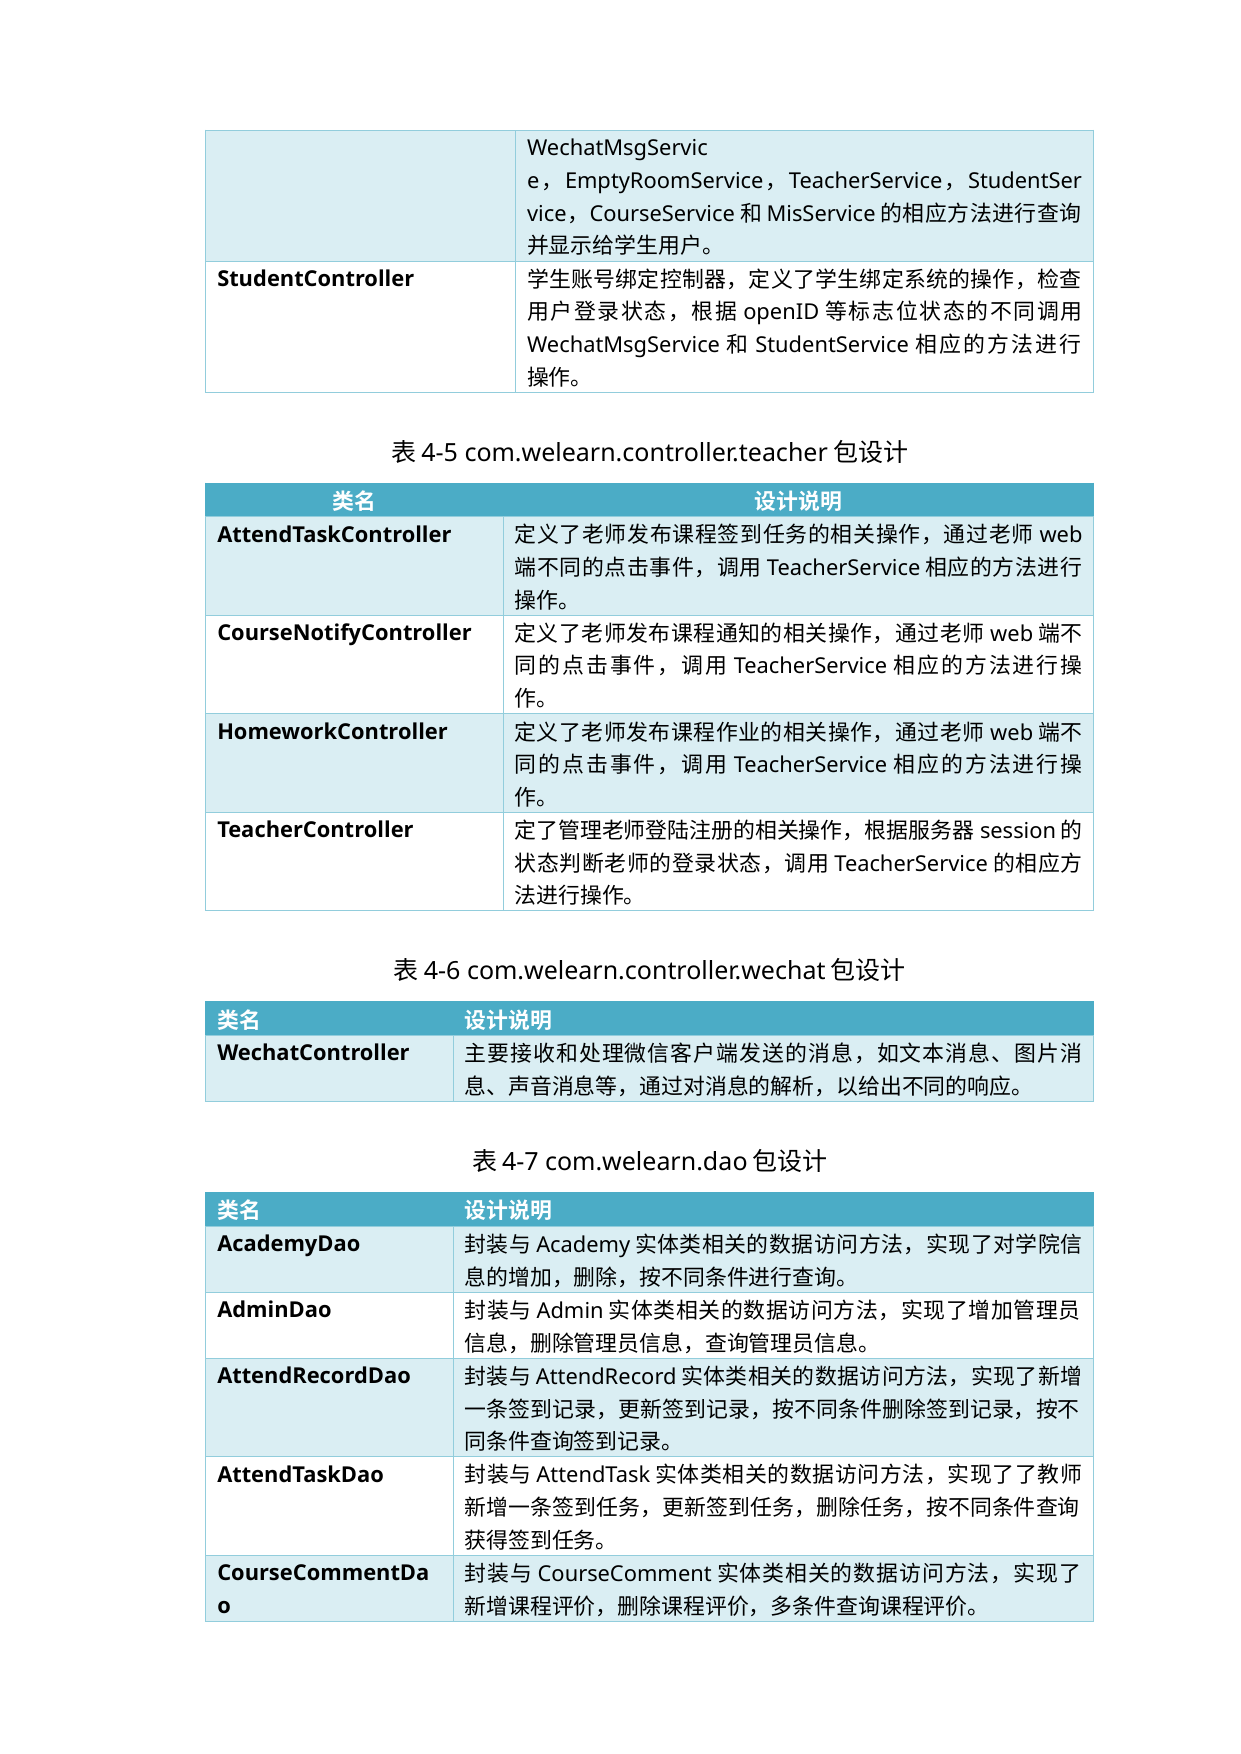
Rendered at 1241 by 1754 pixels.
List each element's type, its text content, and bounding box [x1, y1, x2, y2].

table_cell 学生账号绑定控制器，定义了学生绑定系统的操作，检查用户登录状态，根据openID等标志位状态的不同调用WechatMsgService和StudentService相应的方法进行操作。 [516, 262, 1093, 392]
table_cell 封装与Admin实体类相关的数据访问方法，实现了增加管理员信息，删除管理员信息，查询管理员信息。 [454, 1293, 1093, 1358]
table_cell CourseCommentDao [206, 1556, 453, 1621]
table_cell StudentController [206, 262, 515, 392]
table_cell 封装与Academy实体类相关的数据访问方法，实现了对学院信息的增加，删除，按不同条件进行查询。 [454, 1227, 1093, 1292]
table_cell 主要接收和处理微信客户端发送的消息，如文本消息、图片消息、声音消息等，通过对消息的解析，以给出不同的响应。 [454, 1036, 1093, 1101]
table_cell 定了管理老师登陆注册的相关操作，根据服务器session的状态判断老师的登录状态，调用TeacherService的相应方法进行操作。 [504, 813, 1093, 910]
table_header 类名 [206, 484, 503, 516]
text 表4-5 com.welearn.controller.teacher包设计 [177, 418, 1122, 483]
table_header 类名 [206, 1193, 453, 1226]
table_header 设计说明 [504, 484, 1093, 516]
table_cell TeacherController [206, 813, 503, 910]
table_cell 定义了老师发布课程通知的相关操作，通过老师web端不同的点击事件，调用TeacherService相应的方法进行操作。 [504, 616, 1093, 713]
table_cell 封装与AttendTask实体类相关的数据访问方法，实现了了教师新增一条签到任务，更新签到任务，删除任务，按不同条件查询获得签到任务。 [454, 1457, 1093, 1555]
table_header 类名 [206, 1003, 453, 1035]
table_cell 封装与CourseComment实体类相关的数据访问方法，实现了新增课程评价，删除课程评价，多条件查询课程评价。 [454, 1556, 1093, 1621]
table_cell AttendTaskDao [206, 1457, 453, 1555]
table_cell 封装与AttendRecord实体类相关的数据访问方法，实现了新增一条签到记录，更新签到记录，按不同条件删除签到记录，按不同条件查询签到记录。 [454, 1359, 1093, 1456]
text 表4-6 com.welearn.controller.wechat包设计 [177, 936, 1122, 1001]
table_cell AcademyDao [206, 1227, 453, 1292]
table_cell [516, 131, 1093, 261]
table_cell 定义了老师发布课程签到任务的相关操作，通过老师web端不同的点击事件，调用TeacherService相应的方法进行操作。 [504, 517, 1093, 615]
table_header 设计说明 [454, 1003, 1093, 1035]
table_header 设计说明 [454, 1193, 1093, 1226]
table_cell CourseNotifyController [206, 616, 503, 713]
table_cell AttendTaskController [206, 517, 503, 615]
table_cell AdminDao [206, 1293, 453, 1358]
table_cell HomeworkController [206, 714, 503, 812]
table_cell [206, 131, 515, 261]
table_cell 定义了老师发布课程作业的相关操作，通过老师web端不同的点击事件，调用TeacherService相应的方法进行操作。 [504, 714, 1093, 812]
table_cell WechatController [206, 1036, 453, 1101]
table_cell AttendRecordDao [206, 1359, 453, 1456]
text 表4-7 com.welearn.dao包设计 [177, 1127, 1122, 1192]
